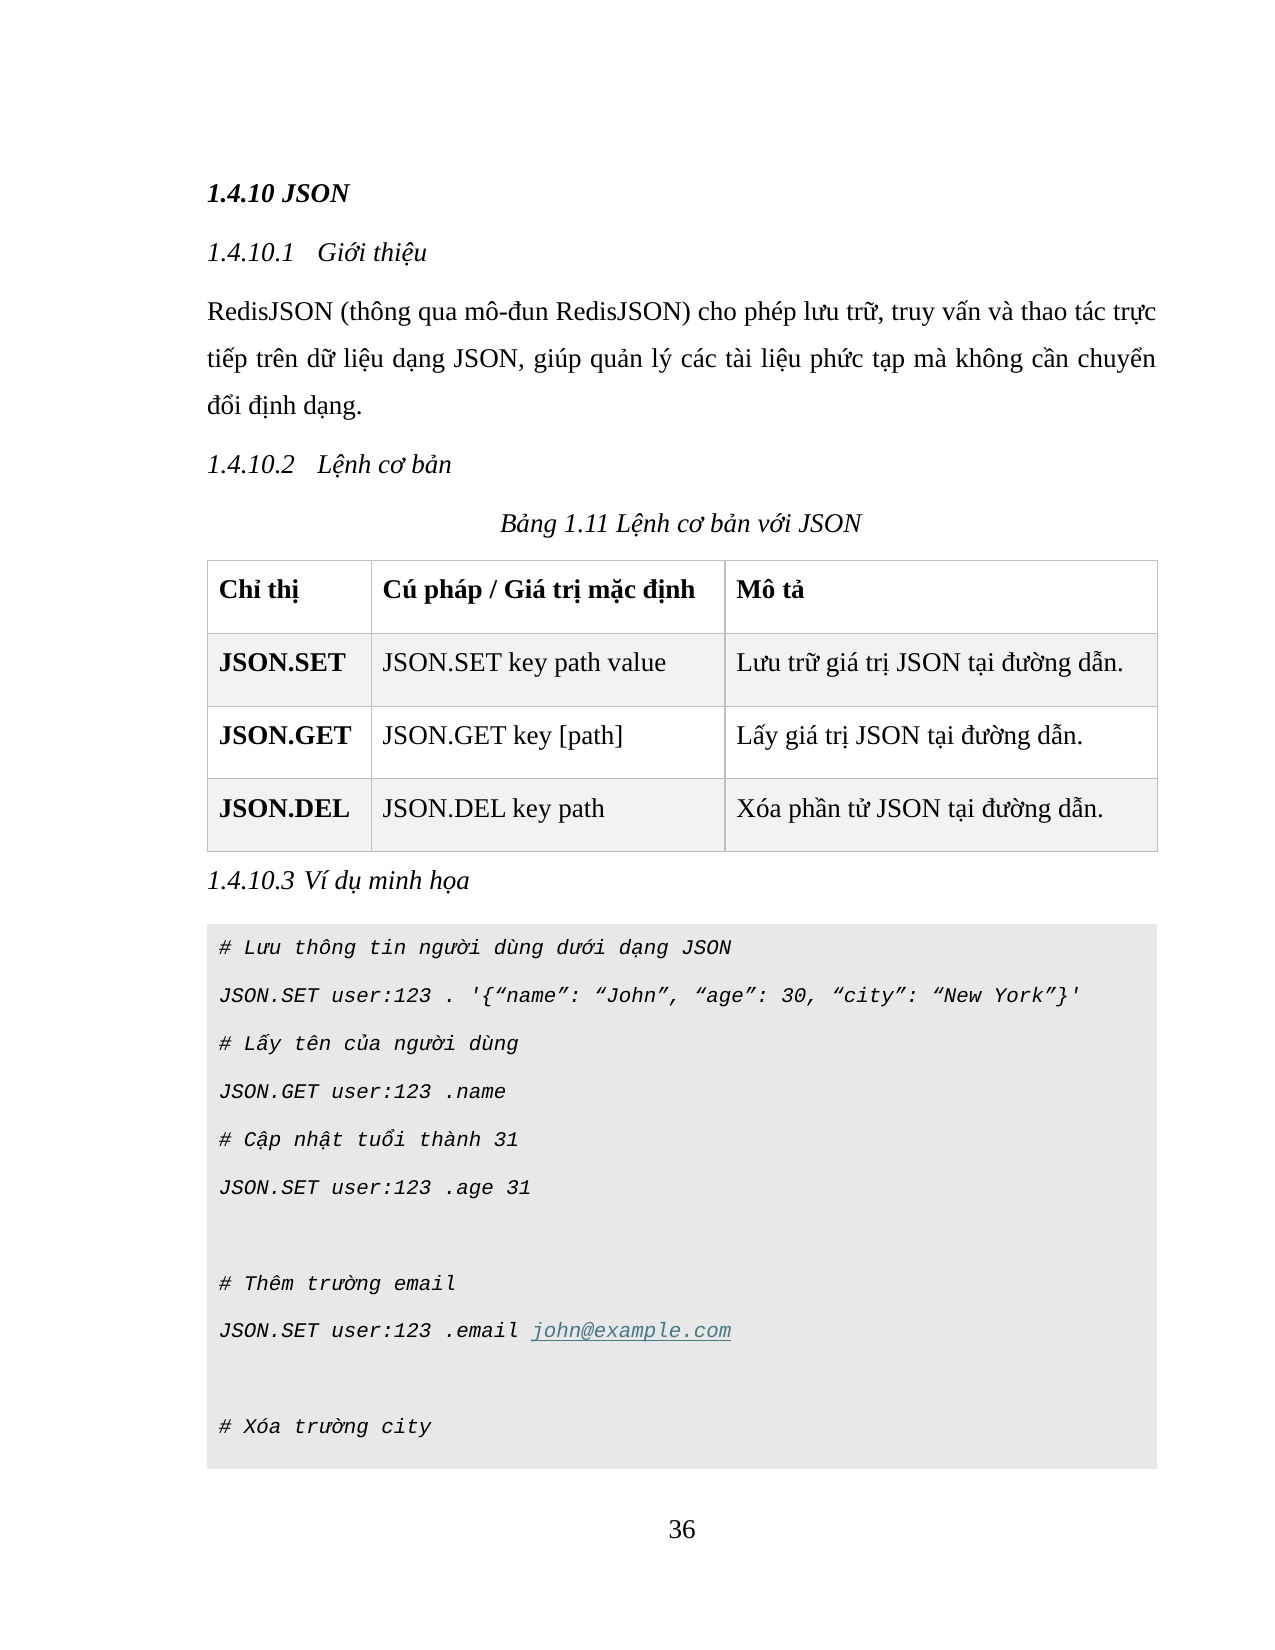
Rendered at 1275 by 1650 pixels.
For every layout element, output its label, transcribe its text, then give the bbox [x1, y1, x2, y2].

text RedisJSON (thông qua mô-đun RedisJSON) cho phép lưu trữ, truy vấn và thao tác trực tiếp trên dữ liệu dạng JSON, giúp quản lý các tài liệu phức tạp mà không cần chuyển đổi định dạng. [207, 296, 1157, 420]
table_cell Lưu trữ giá trị JSON tại đường dẫn. [726, 634, 1157, 706]
table_header Chỉ thị [208, 561, 371, 633]
table_cell Xóa phần tử JSON tại đường dẫn. [726, 779, 1157, 851]
table_cell JSON.GET key [path] [372, 707, 724, 778]
text Bảng 1.11 Lệnh cơ bản với JSON [207, 507, 1157, 538]
table_header Cú pháp / Giá trị mặc định [372, 561, 724, 633]
subtitle Ví dụ minh họa [207, 864, 1157, 896]
subtitle Giới thiệu [207, 236, 1157, 267]
subtitle JSON [207, 177, 1157, 208]
table_header Mô tả [726, 561, 1157, 633]
subtitle Lệnh cơ bản [207, 448, 1157, 479]
table_cell JSON.SET [208, 634, 371, 706]
table_cell JSON.GET [208, 707, 371, 778]
table_cell JSON.DEL [208, 779, 371, 851]
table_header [208, 925, 1156, 1468]
table_cell JSON.SET key path value [372, 634, 724, 706]
table_cell Lấy giá trị JSON tại đường dẫn. [726, 707, 1157, 778]
table_cell JSON.DEL key path [372, 779, 724, 851]
